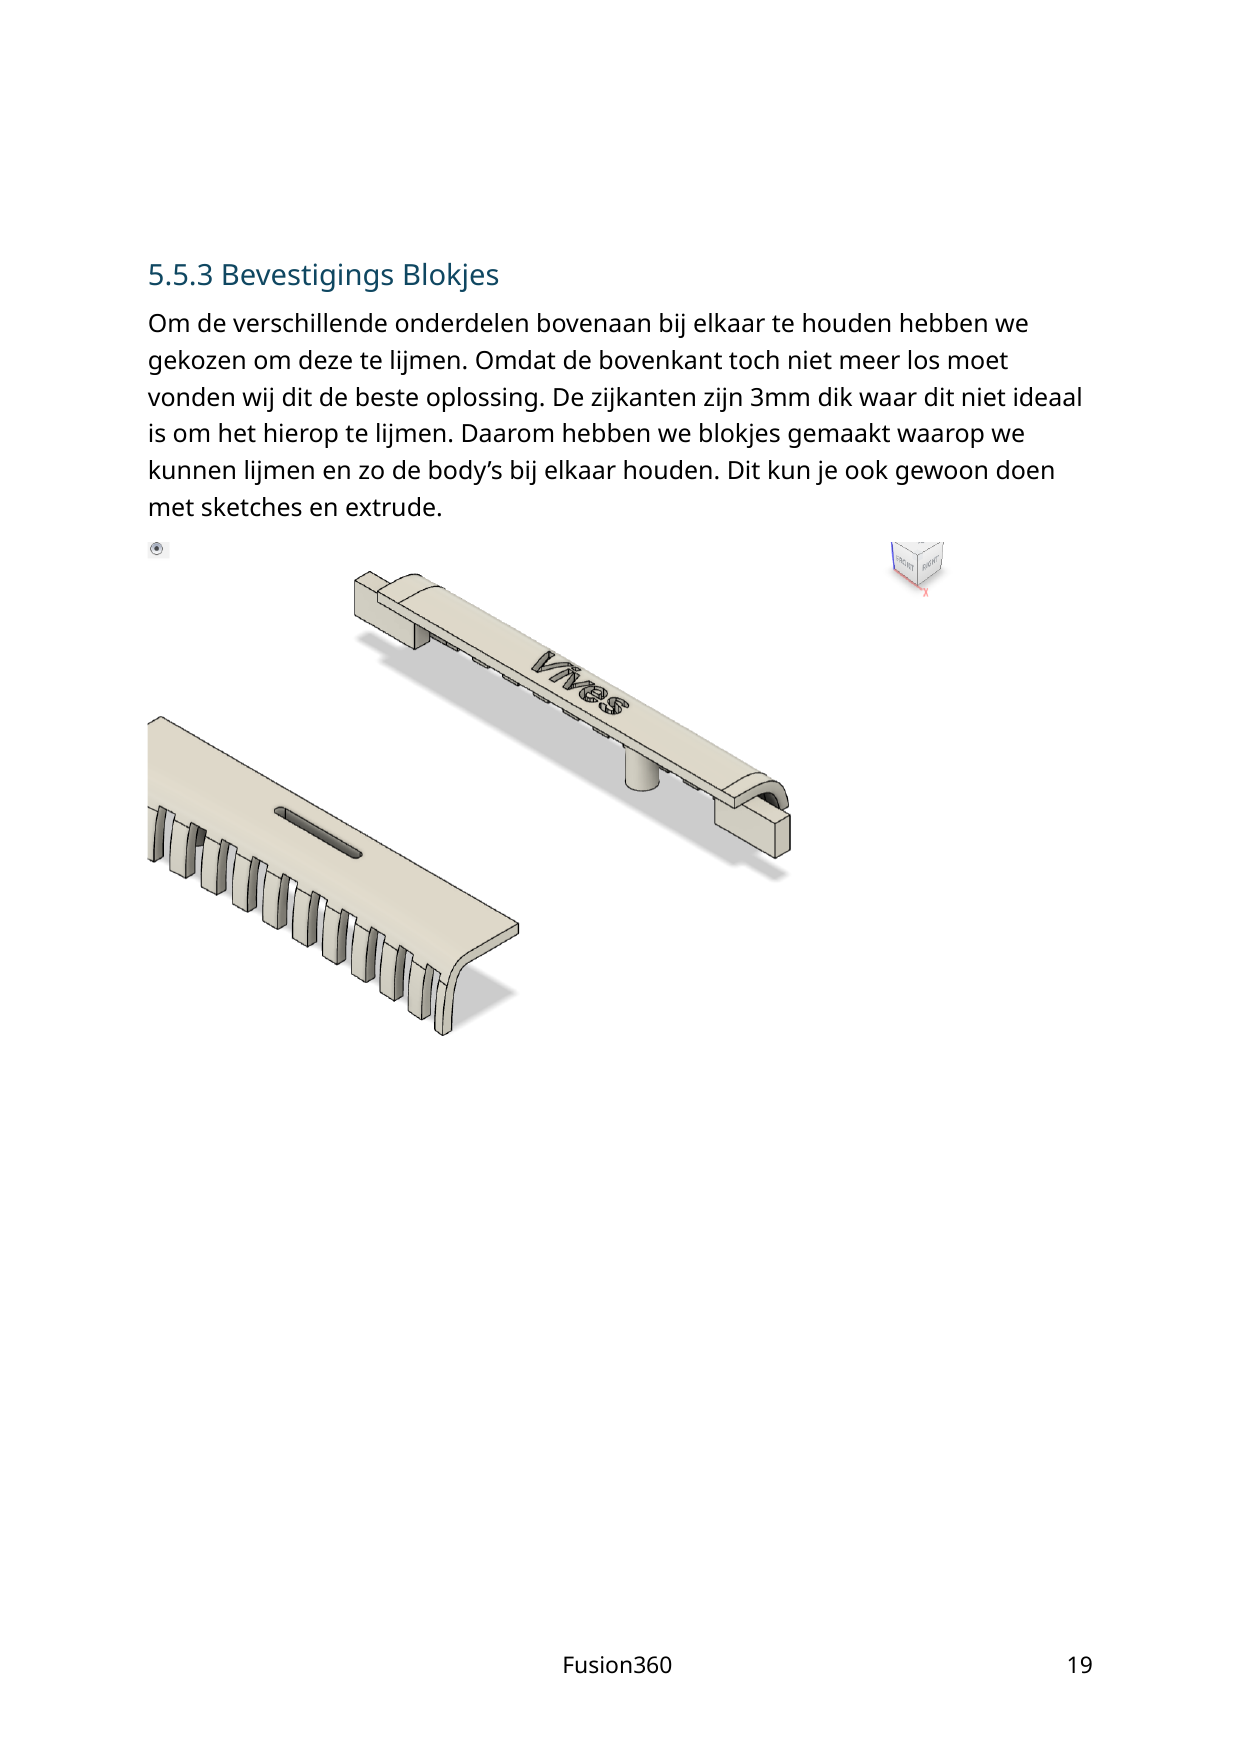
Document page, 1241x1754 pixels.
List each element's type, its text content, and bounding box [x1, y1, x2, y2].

subtitle 5.5.3 Bevestigings Blokjes [148, 254, 1093, 294]
picture [147, 542, 962, 1037]
text Om de verschillende onderdelen bovenaan bij elkaar te houden hebben we gekozen om deze te lijmen. Omdat de bovenkant toch niet meer los moet vonden wij dit de beste oplossing. De zijkanten zijn 3mm dik waar dit niet ideaal is om het hierop te lijmen. Daarom hebben we blokjes gemaakt waarop we kunnen lijmen en zo de body’s bij elkaar houden. Dit kun je ook gewoon doen met sketches en extrude. [148, 306, 1093, 523]
